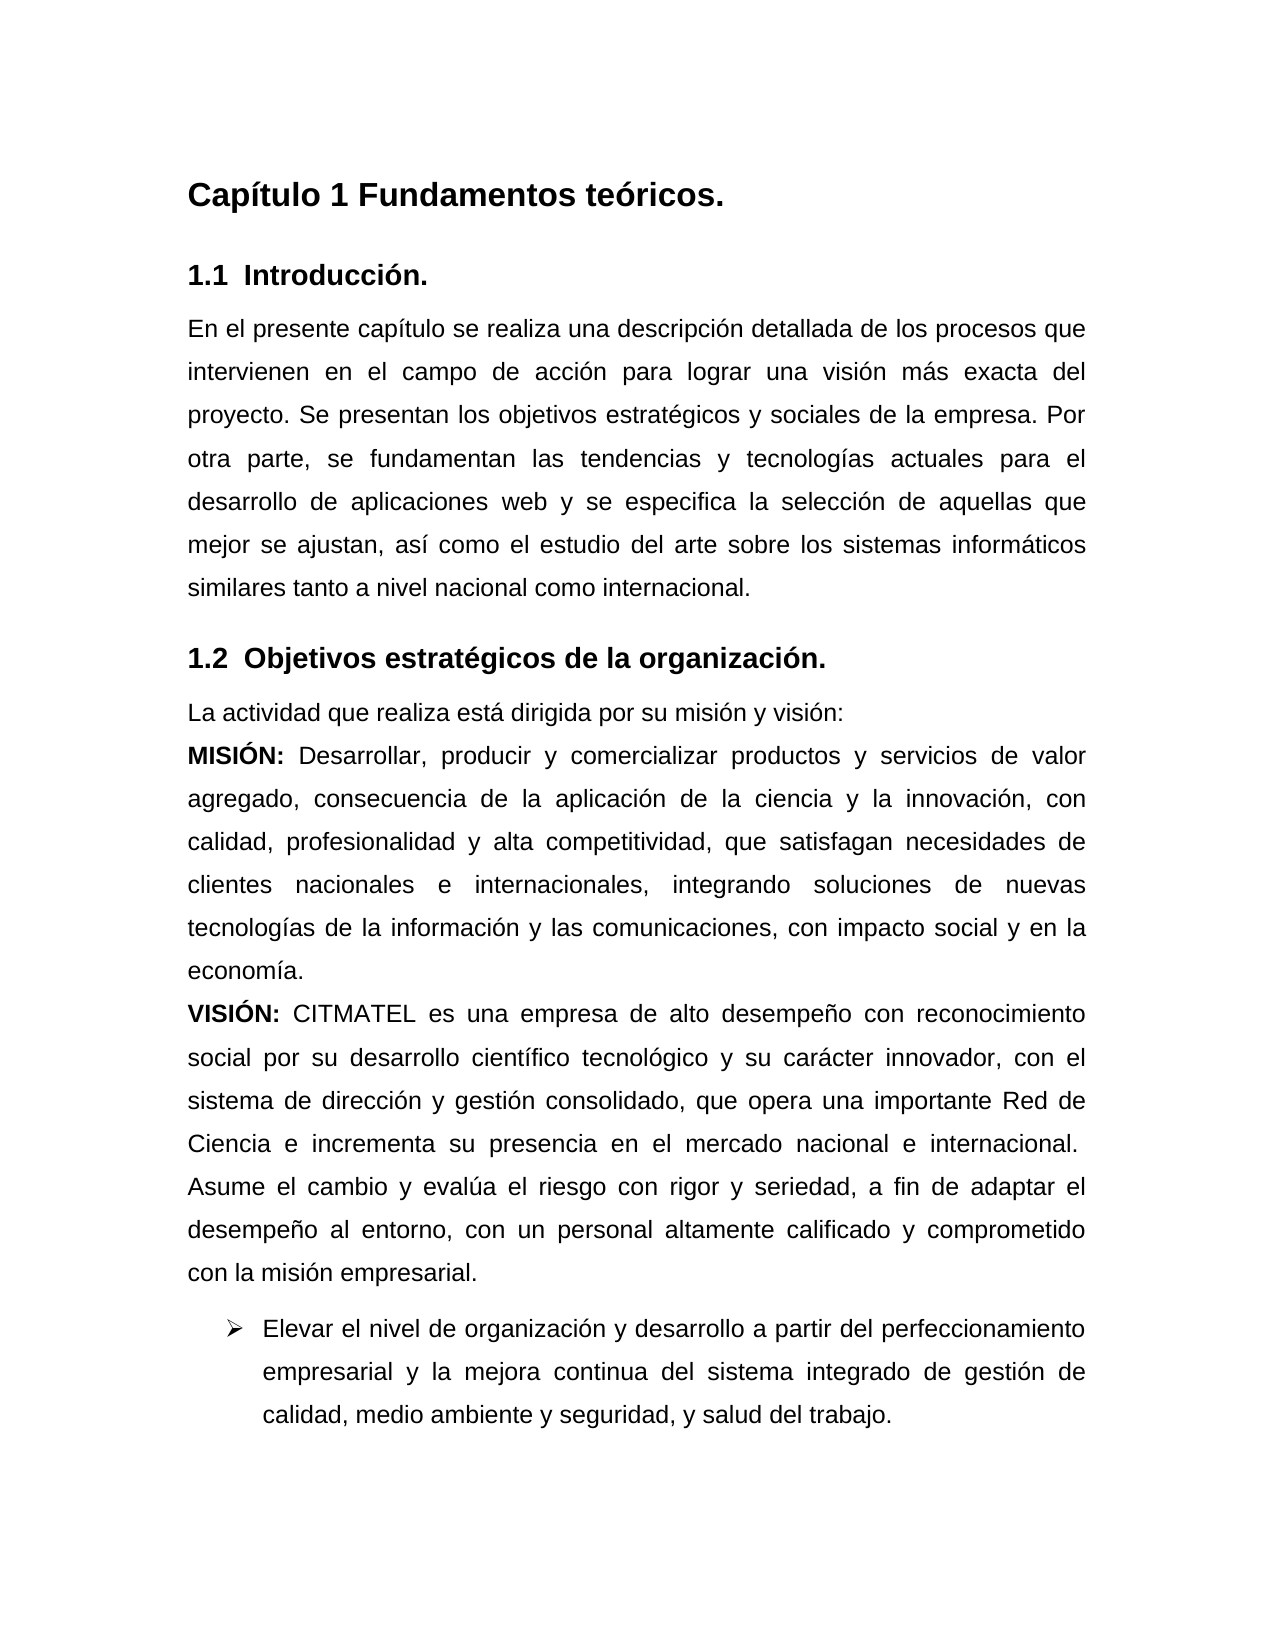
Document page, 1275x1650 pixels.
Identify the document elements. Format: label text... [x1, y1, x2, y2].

subtitle Introducción. [187, 258, 1087, 291]
list Elevar el nivel de organización y desarrollo a partir del perfeccionamiento empresarial y la mejora continua del sistema integrado de gestión de calidad, medio ambiente y seguridad, y salud del trabajo. [225, 1314, 1087, 1429]
text La actividad que realiza está dirigida por su misión y visión: [187, 698, 1087, 726]
subtitle Objetivos estratégicos de la organización. [187, 641, 1087, 674]
text MISIÓN: Desarrollar, producir y comercializar productos y servicios de valor agregado, consecuencia de la aplicación de la ciencia y la innovación, con calidad, profesionalidad y alta competitividad, que satisfagan necesidades de clientes nacionales e internacionales, integrando soluciones de nuevas tecnologías de la información y las comunicaciones, con impacto social y en la economía. [187, 741, 1087, 985]
subtitle Fundamentos teóricos. [187, 175, 1087, 213]
text En el presente capítulo se realiza una descripción detallada de los procesos que intervienen en el campo de acción para lograr una visión más exacta del proyecto. Se presentan los objetivos estratégicos y sociales de la empresa. Por otra parte, se fundamentan las tendencias y tecnologías actuales para el desarrollo de aplicaciones web y se especifica la selección de aquellas que mejor se ajustan, así como el estudio del arte sobre los sistemas informáticos similares tanto a nivel nacional como internacional. [187, 314, 1087, 602]
text VISIÓN: CITMATEL es una empresa de alto desempeño con reconocimiento social por su desarrollo científico tecnológico y su carácter innovador, con el sistema de dirección y gestión consolidado, que opera una importante Red de Ciencia e incrementa su presencia en el mercado nacional e internacional. Asume el cambio y evalúa el riesgo con rigor y seriedad, a fin de adaptar el desempeño al entorno, con un personal altamente calificado y comprometido con la misión empresarial. [187, 999, 1087, 1287]
